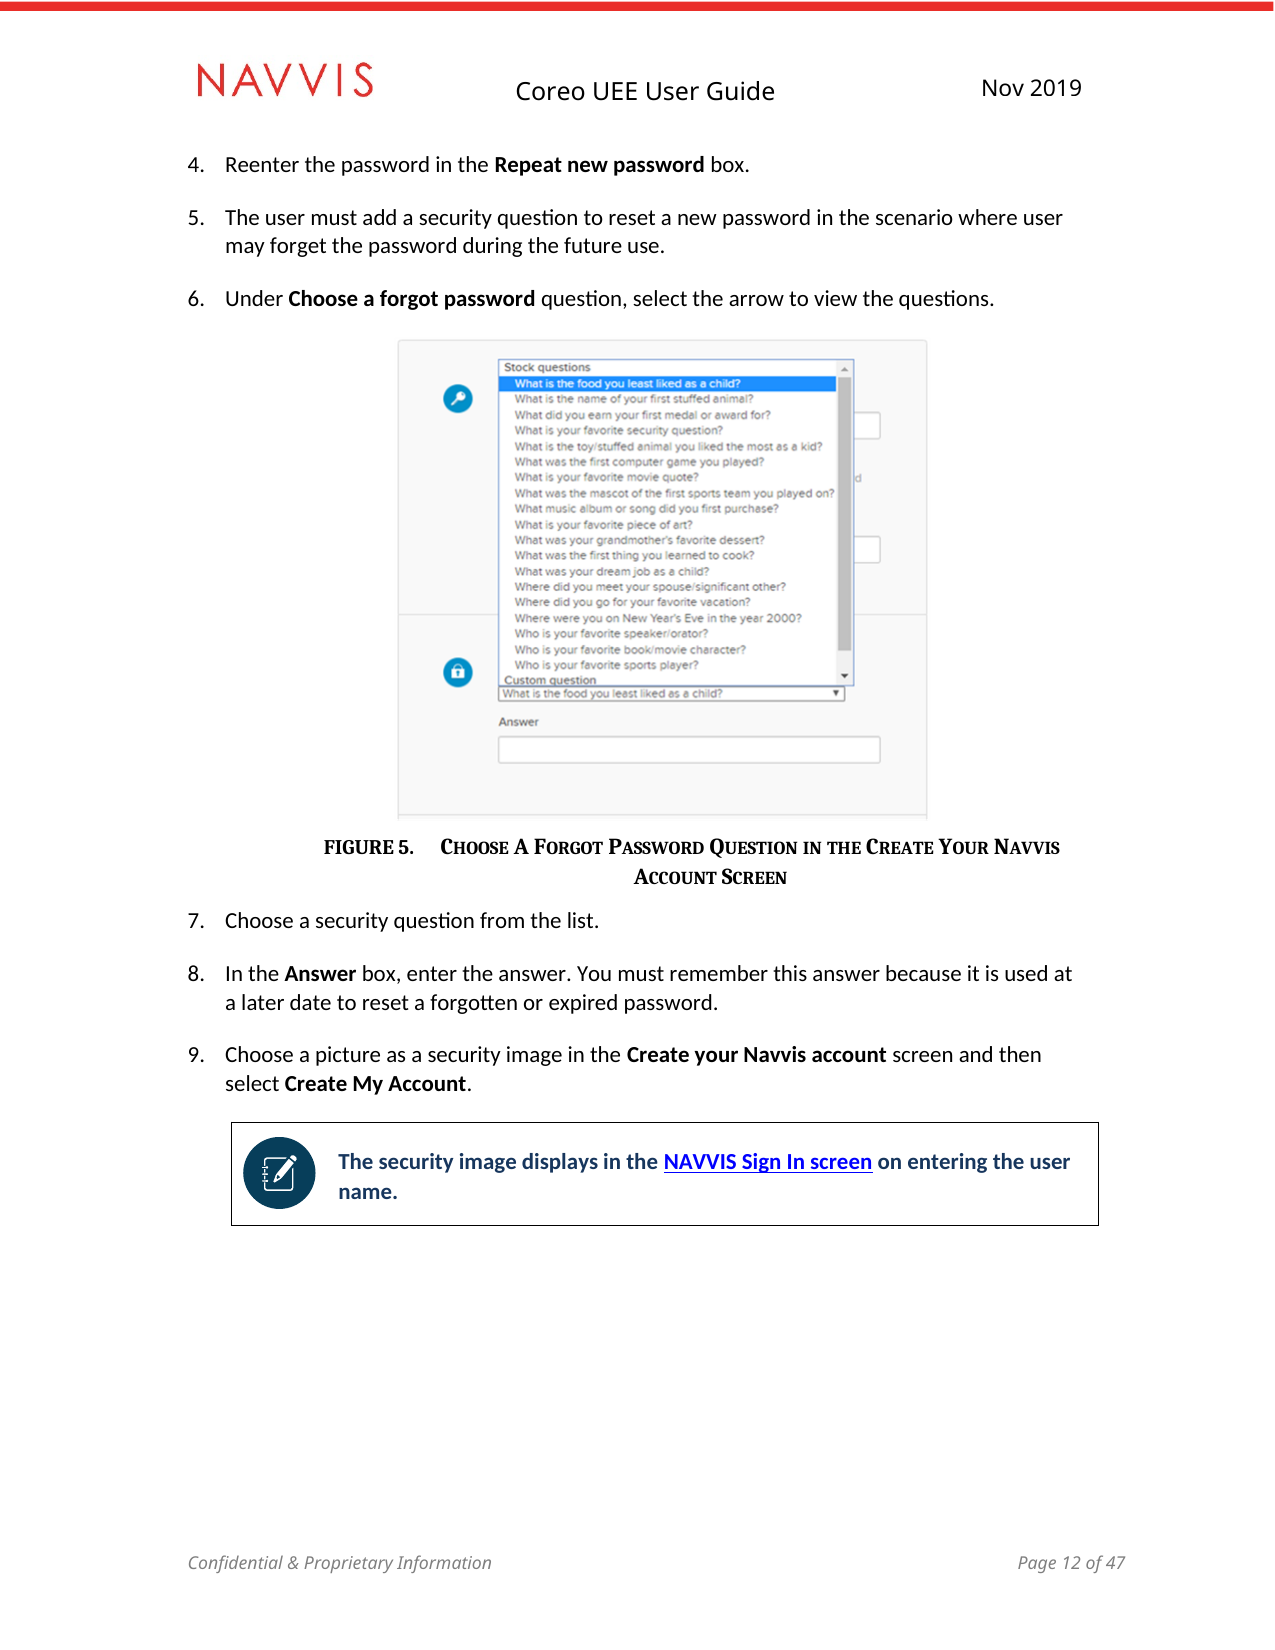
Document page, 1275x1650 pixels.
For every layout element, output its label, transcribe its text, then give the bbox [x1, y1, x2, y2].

table_header The security image displays in the NAVVIS Sign In screen on entering the user name. [327, 1123, 1098, 1225]
picture [393, 337, 932, 822]
picture [187, 55, 383, 104]
list The user must add a security question to reset a new password in the scenario where user may forget the password during the future use. [187, 203, 1087, 259]
list Choose a picture as a security image in the Create your Navvis account screen and then select Create My Account. [187, 1041, 1087, 1097]
text Choose A Forgot Password Question in the Create Your Navvis Account Screen [296, 834, 1087, 890]
list Under Choose a forgot password question, select the arrow to view the questions. [187, 284, 1087, 312]
list Reenter the password in the Repeat new password box. [187, 150, 1087, 178]
list In the Answer box, enter the answer. You must remember this answer because it is used at a later date to reset a forgotten or expired password. [187, 959, 1087, 1016]
table_header [232, 1123, 327, 1225]
list Choose a security question from the list. [187, 907, 1087, 934]
